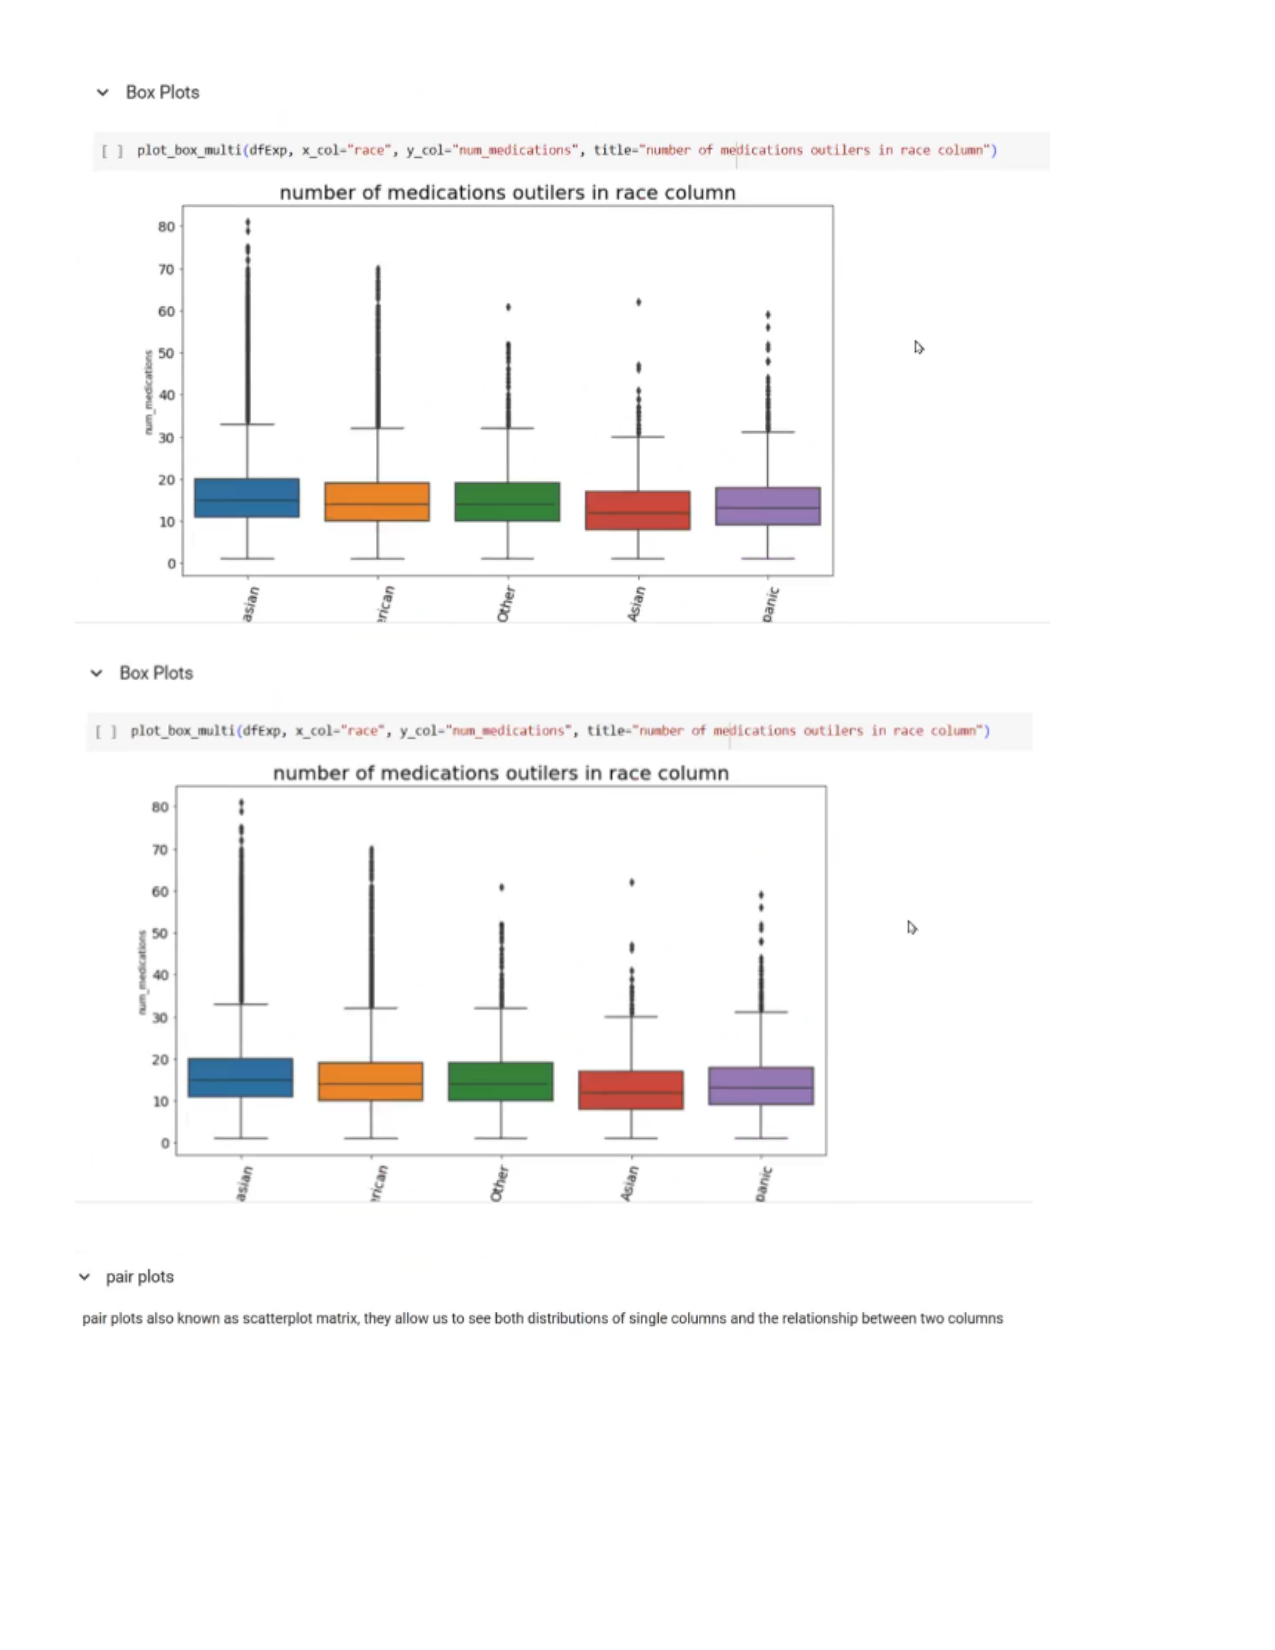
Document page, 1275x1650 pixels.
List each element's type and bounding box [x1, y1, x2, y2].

picture [75, 1240, 1050, 1350]
picture [75, 75, 1050, 640]
picture [75, 658, 1033, 1221]
